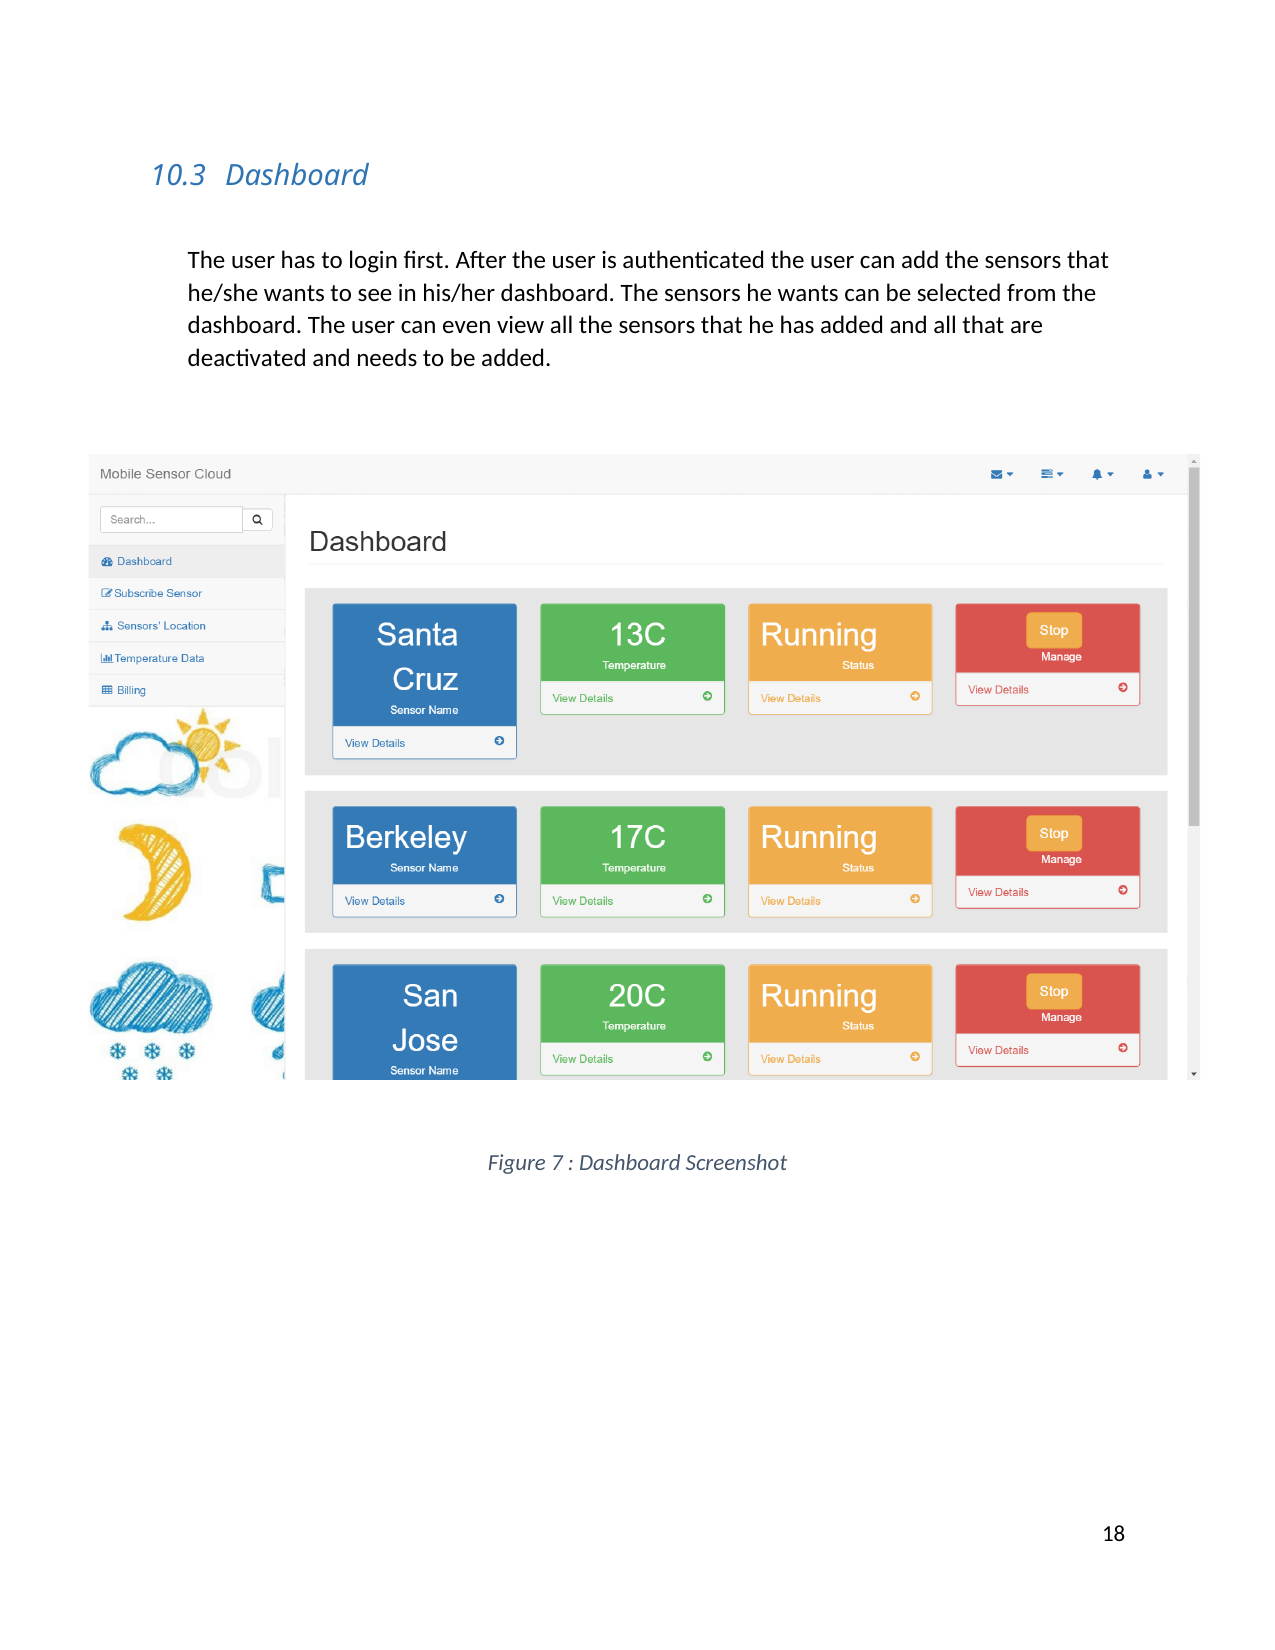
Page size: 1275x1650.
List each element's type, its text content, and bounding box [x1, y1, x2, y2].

picture [88, 454, 1201, 1080]
subtitle Dashboard [150, 154, 1125, 194]
text The user has to login first. After the user is authenticated the user can add the sensors that he/she wants to see in his/her dashboard. The sensors he wants can be selected from the dashboard. The user can even view all the sensors that he has added and all that are deactivated and needs to be added. [187, 244, 1125, 373]
text Figure 7 : Dashboard Screenshot [150, 1148, 1125, 1176]
